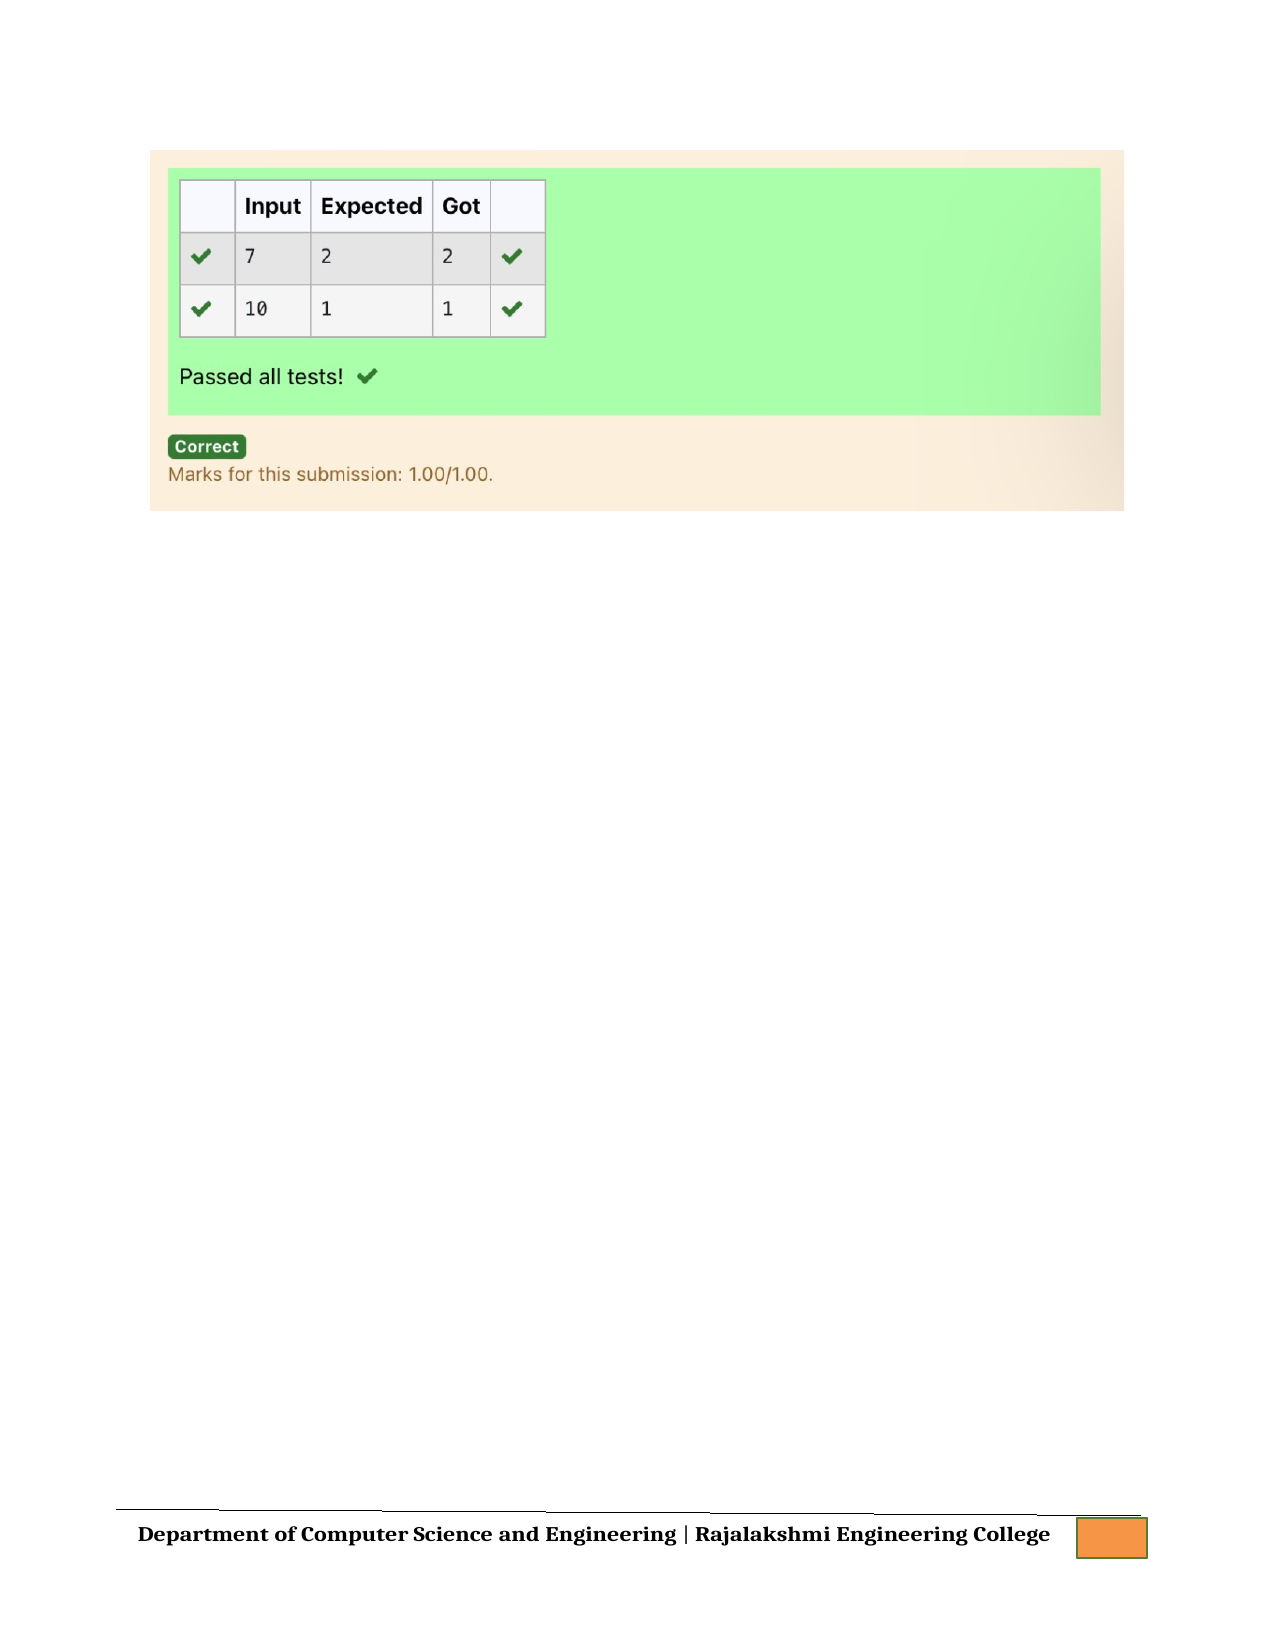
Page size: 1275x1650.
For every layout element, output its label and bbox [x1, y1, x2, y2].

picture [150, 150, 1125, 511]
